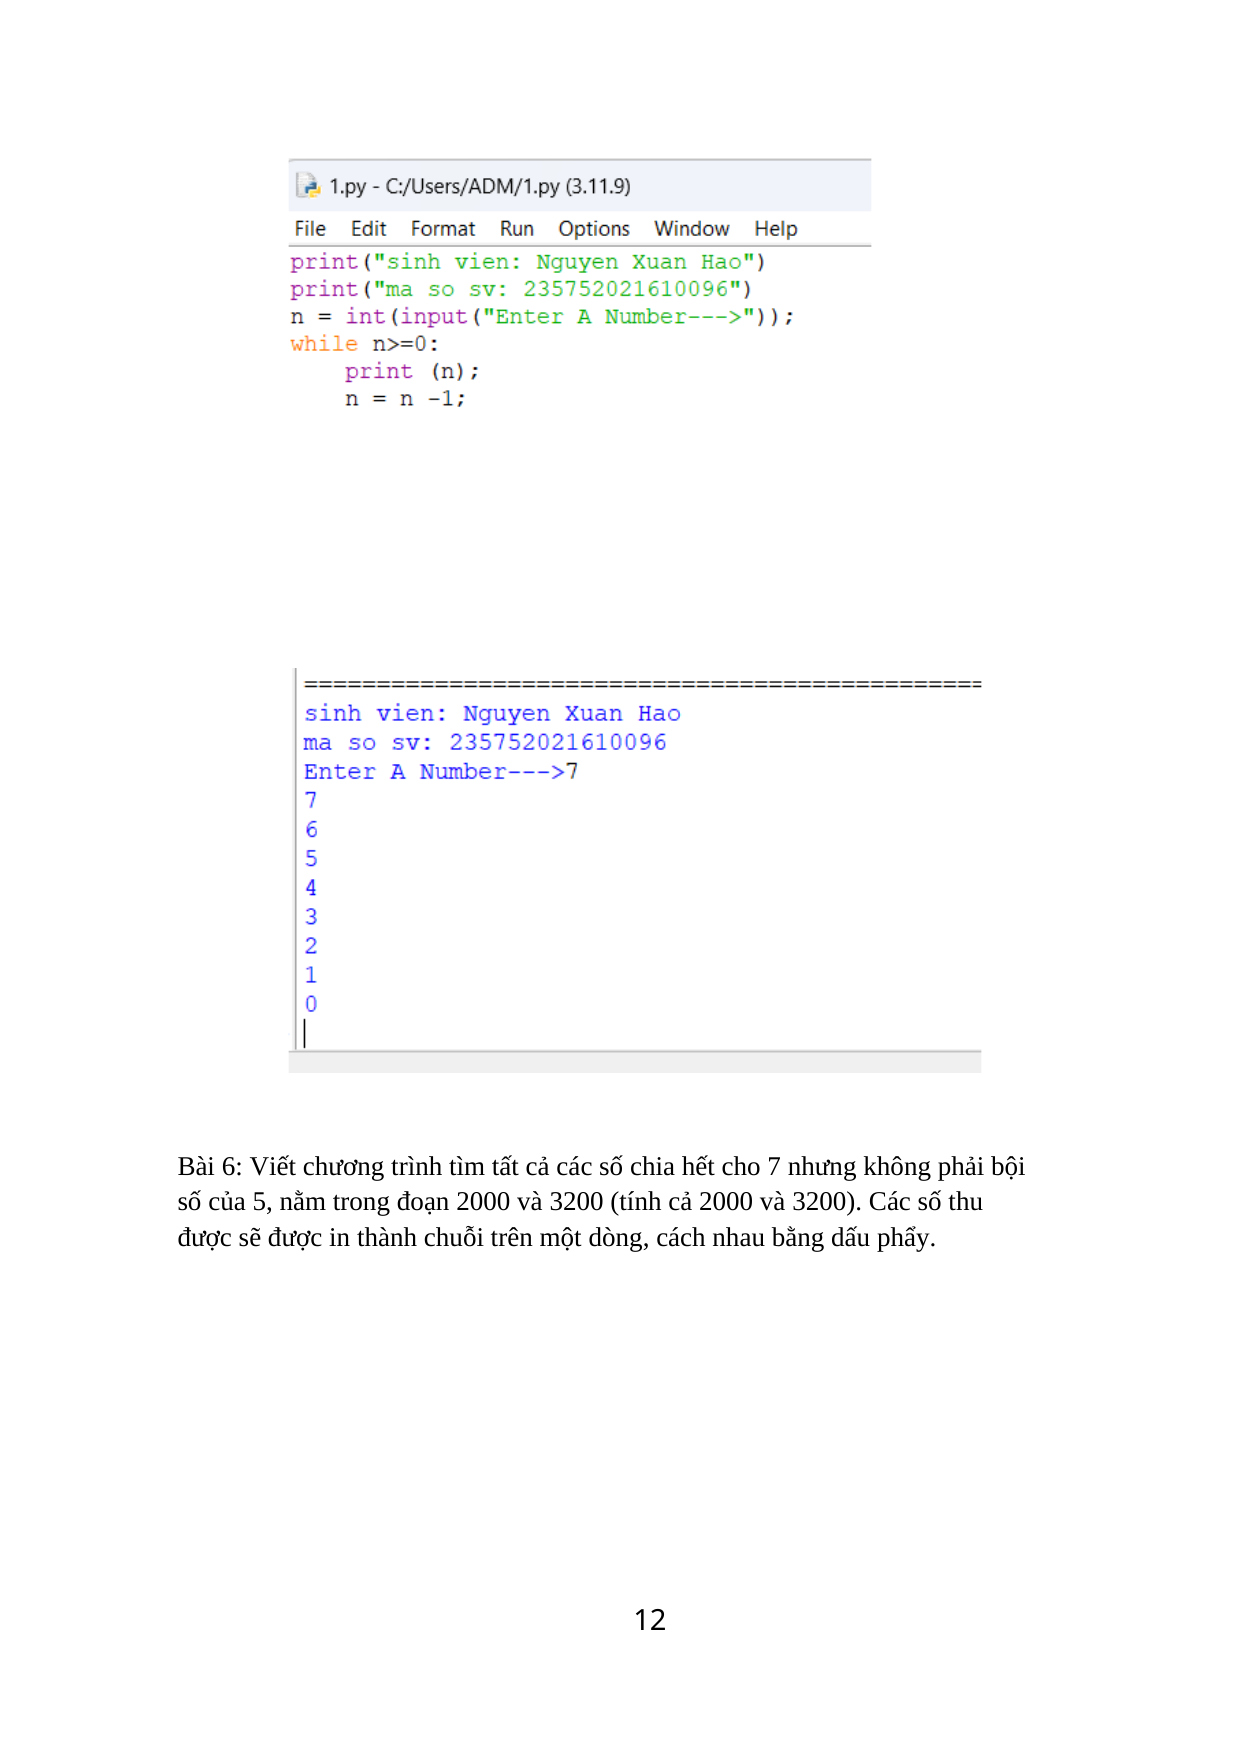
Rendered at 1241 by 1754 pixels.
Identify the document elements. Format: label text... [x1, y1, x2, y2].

text Bài 6: Viết chương trình tìm tất cả các số chia hết cho 7 nhưng không phải bội số của 5, nằm trong đoạn 2000 và 3200 (tính cả 2000 và 3200). Các số thu được sẽ được in thành chuỗi trên một dòng, cách nhau bằng dấu phẩy. [177, 1150, 1041, 1252]
picture [288, 158, 872, 660]
picture [288, 668, 982, 1073]
